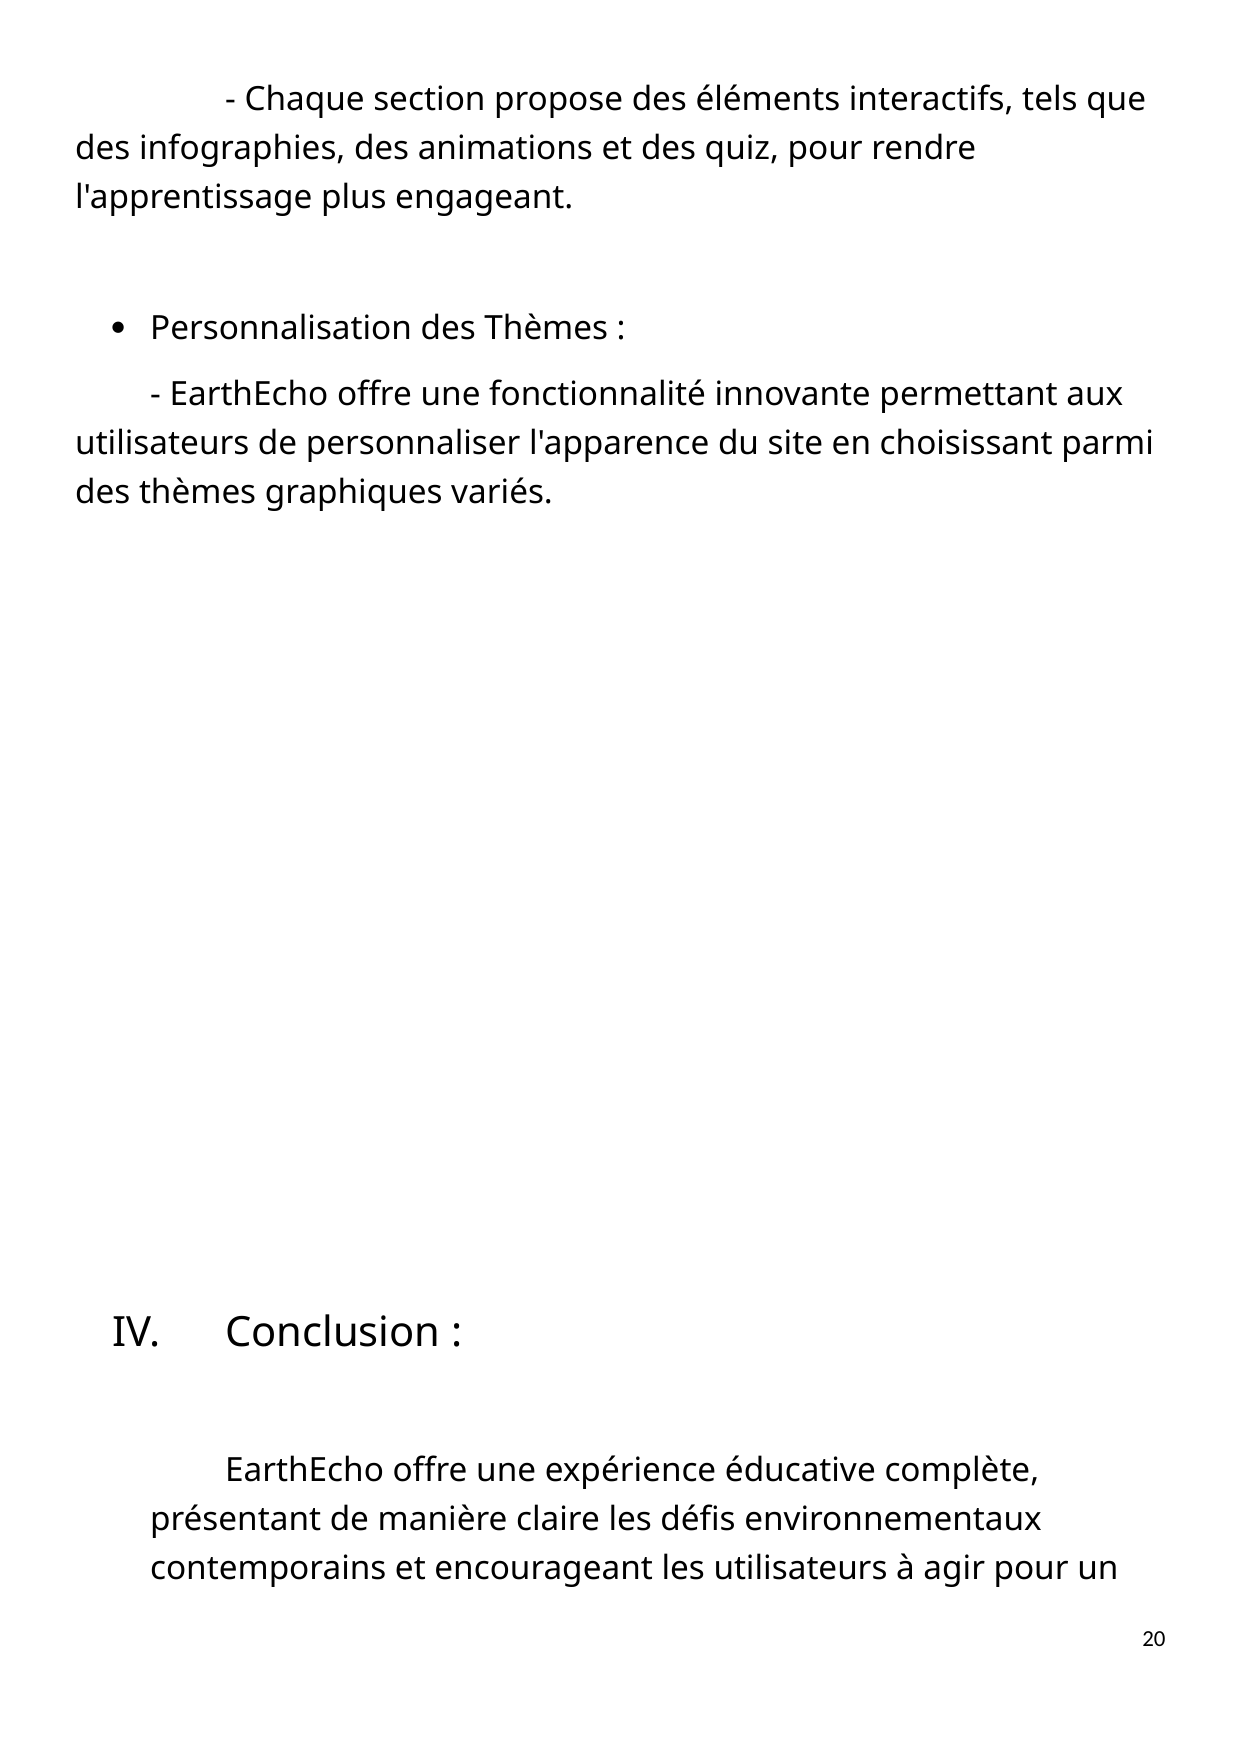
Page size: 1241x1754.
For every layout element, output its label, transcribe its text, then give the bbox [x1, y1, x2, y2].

list Conclusion : [112, 1302, 1165, 1359]
text - Chaque section propose des éléments interactifs, tels que des infographies, des animations et des quiz, pour rendre l'apprentissage plus engageant. [75, 75, 1165, 218]
list Personnalisation des Thèmes : [112, 304, 1165, 349]
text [150, 1446, 1165, 1589]
text - EarthEcho offre une fonctionnalité innovante permettant aux utilisateurs de personnaliser l'apparence du site en choisissant parmi des thèmes graphiques variés. [75, 370, 1165, 513]
